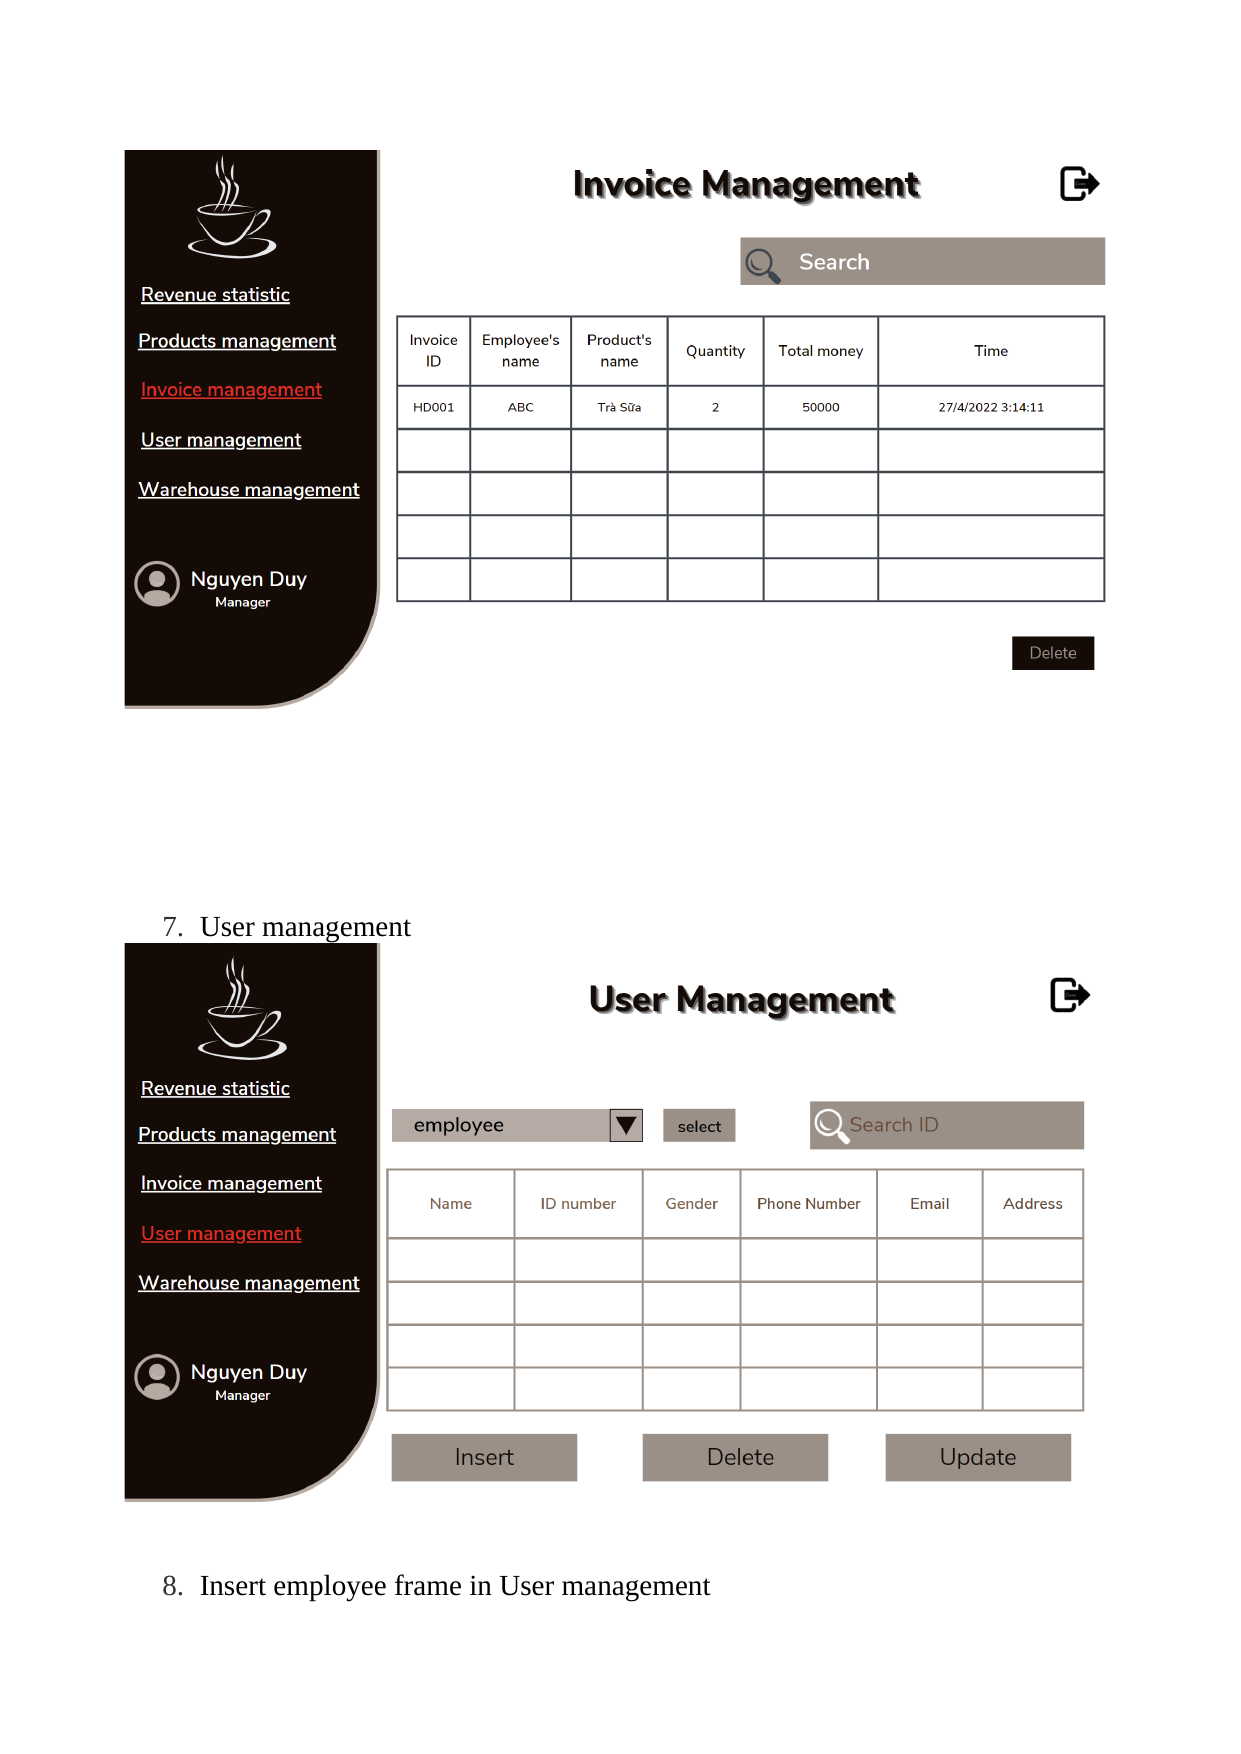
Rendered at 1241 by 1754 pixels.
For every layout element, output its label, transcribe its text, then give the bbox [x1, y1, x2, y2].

picture [124, 150, 1116, 709]
list Insert employee frame in User management [162, 1568, 1115, 1602]
picture [124, 943, 1116, 1502]
list User management [162, 909, 1115, 943]
